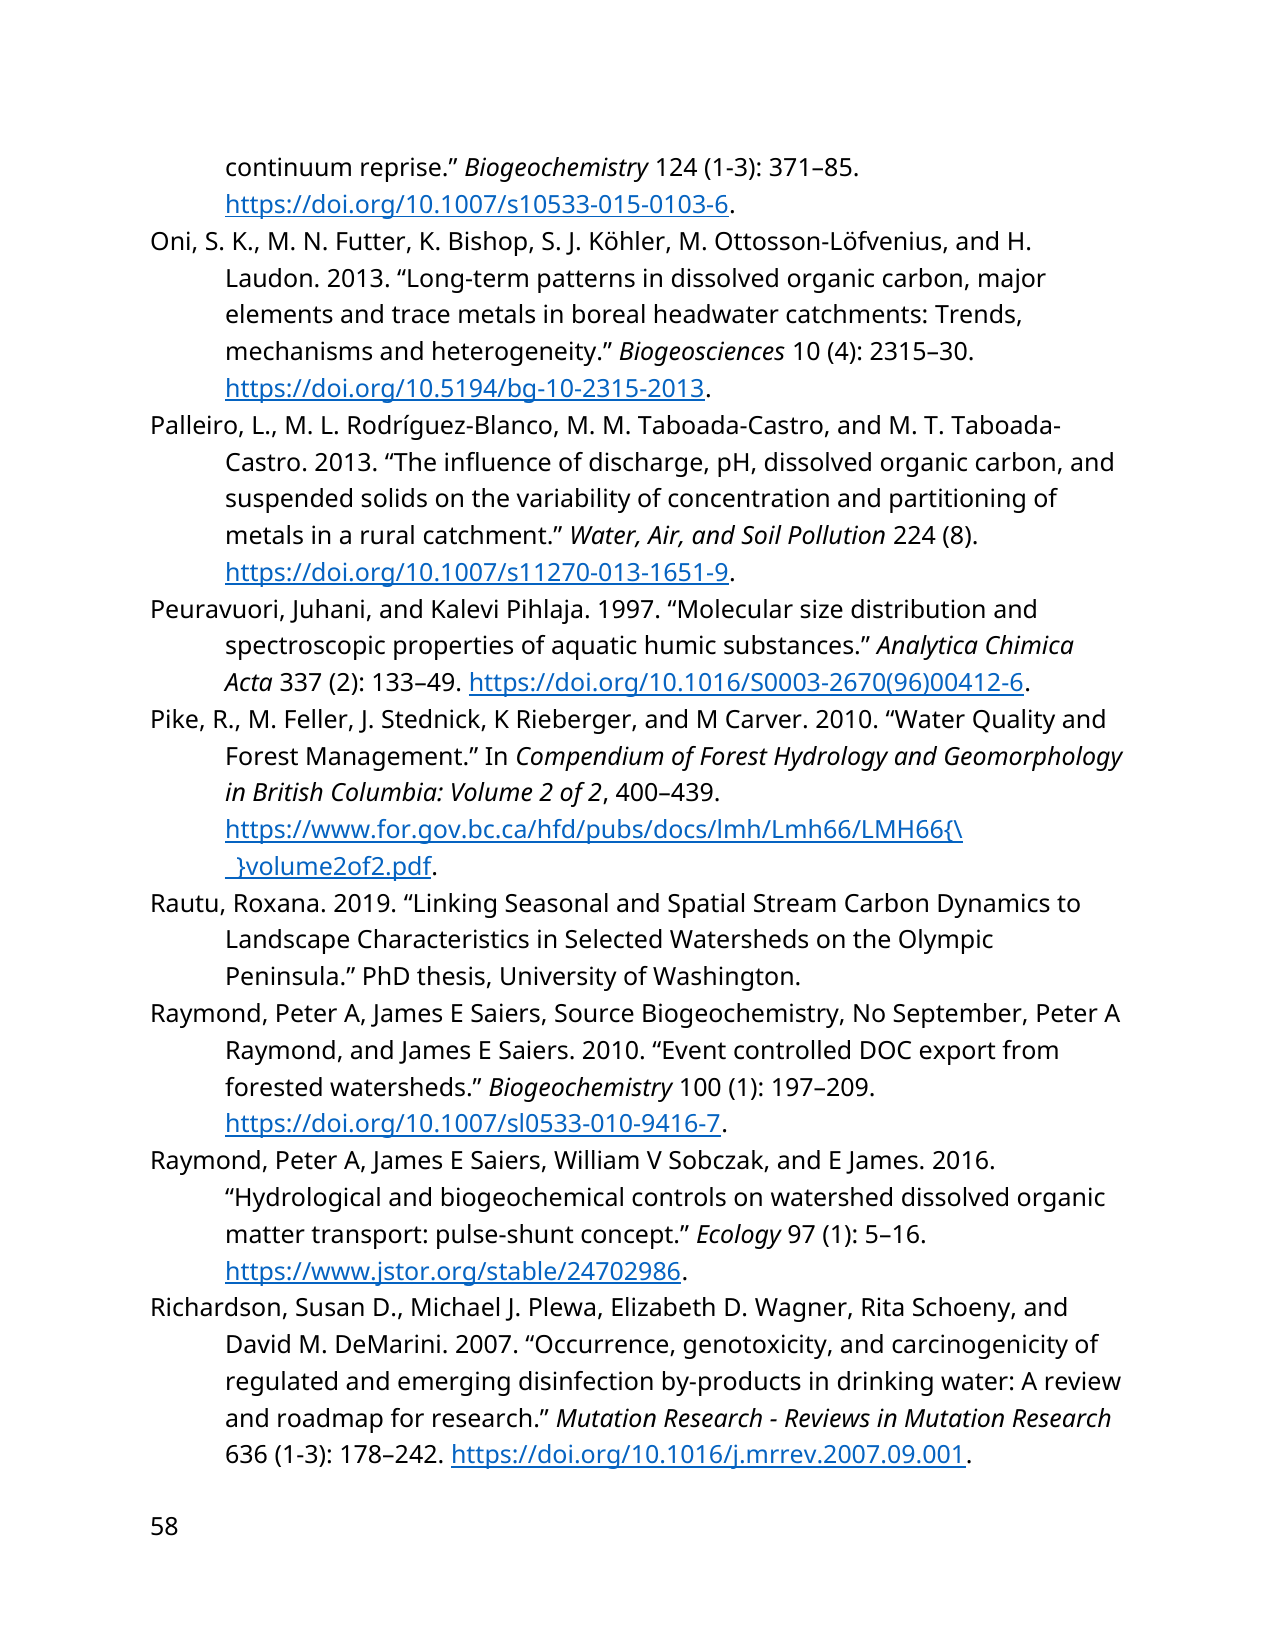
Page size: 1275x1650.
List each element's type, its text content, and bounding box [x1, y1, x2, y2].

text Peuravuori, Juhani, and Kalevi Pihlaja. 1997. “Molecular size distribution and spectroscopic properties of aquatic humic substances.” Analytica Chimica Acta 337 (2): 133–49. https://doi.org/10.1016/S0003-2670(96)00412-6. [150, 591, 1125, 699]
text Pike, R., M. Feller, J. Stednick, K Rieberger, and M Carver. 2010. “Water Quality and Forest Management.” In Compendium of Forest Hydrology and Geomorphology in British Columbia: Volume 2 of 2, 400–439. https://www.for.gov.bc.ca/hfd/pubs/docs/lmh/Lmh66/LMH66{\_}volume2of2.pdf. [150, 702, 1125, 883]
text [150, 150, 1125, 221]
text Raymond, Peter A, James E Saiers, William V Sobczak, and E James. 2016. “Hydrological and biogeochemical controls on watershed dissolved organic matter transport: pulse-shunt concept.” Ecology 97 (1): 5–16. https://www.jstor.org/stable/24702986. [150, 1143, 1125, 1287]
text Rautu, Roxana. 2019. “Linking Seasonal and Spatial Stream Carbon Dynamics to Landscape Characteristics in Selected Watersheds on the Olympic Peninsula.” PhD thesis, University of Washington. [150, 885, 1125, 993]
text Oni, S. K., M. N. Futter, K. Bishop, S. J. Köhler, M. Ottosson-Löfvenius, and H. Laudon. 2013. “Long-term patterns in dissolved organic carbon, major elements and trace metals in boreal headwater catchments: Trends, mechanisms and heterogeneity.” Biogeosciences 10 (4): 2315–30. https://doi.org/10.5194/bg-10-2315-2013. [150, 223, 1125, 405]
text Raymond, Peter A, James E Saiers, Source Biogeochemistry, No September, Peter A Raymond, and James E Saiers. 2010. “Event controlled DOC export from forested watersheds.” Biogeochemistry 100 (1): 197–209. https://doi.org/10.1007/sl0533-010-9416-7. [150, 996, 1125, 1140]
text Richardson, Susan D., Michael J. Plewa, Elizabeth D. Wagner, Rita Schoeny, and David M. DeMarini. 2007. “Occurrence, genotoxicity, and carcinogenicity of regulated and emerging disinfection by-products in drinking water: A review and roadmap for research.” Mutation Research - Reviews in Mutation Research 636 (1-3): 178–242. https://doi.org/10.1016/j.mrrev.2007.09.001. [150, 1290, 1125, 1471]
text Palleiro, L., M. L. Rodríguez-Blanco, M. M. Taboada-Castro, and M. T. Taboada-Castro. 2013. “The influence of discharge, pH, dissolved organic carbon, and suspended solids on the variability of concentration and partitioning of metals in a rural catchment.” Water, Air, and Soil Pollution 224 (8). https://doi.org/10.1007/s11270-013-1651-9. [150, 407, 1125, 588]
